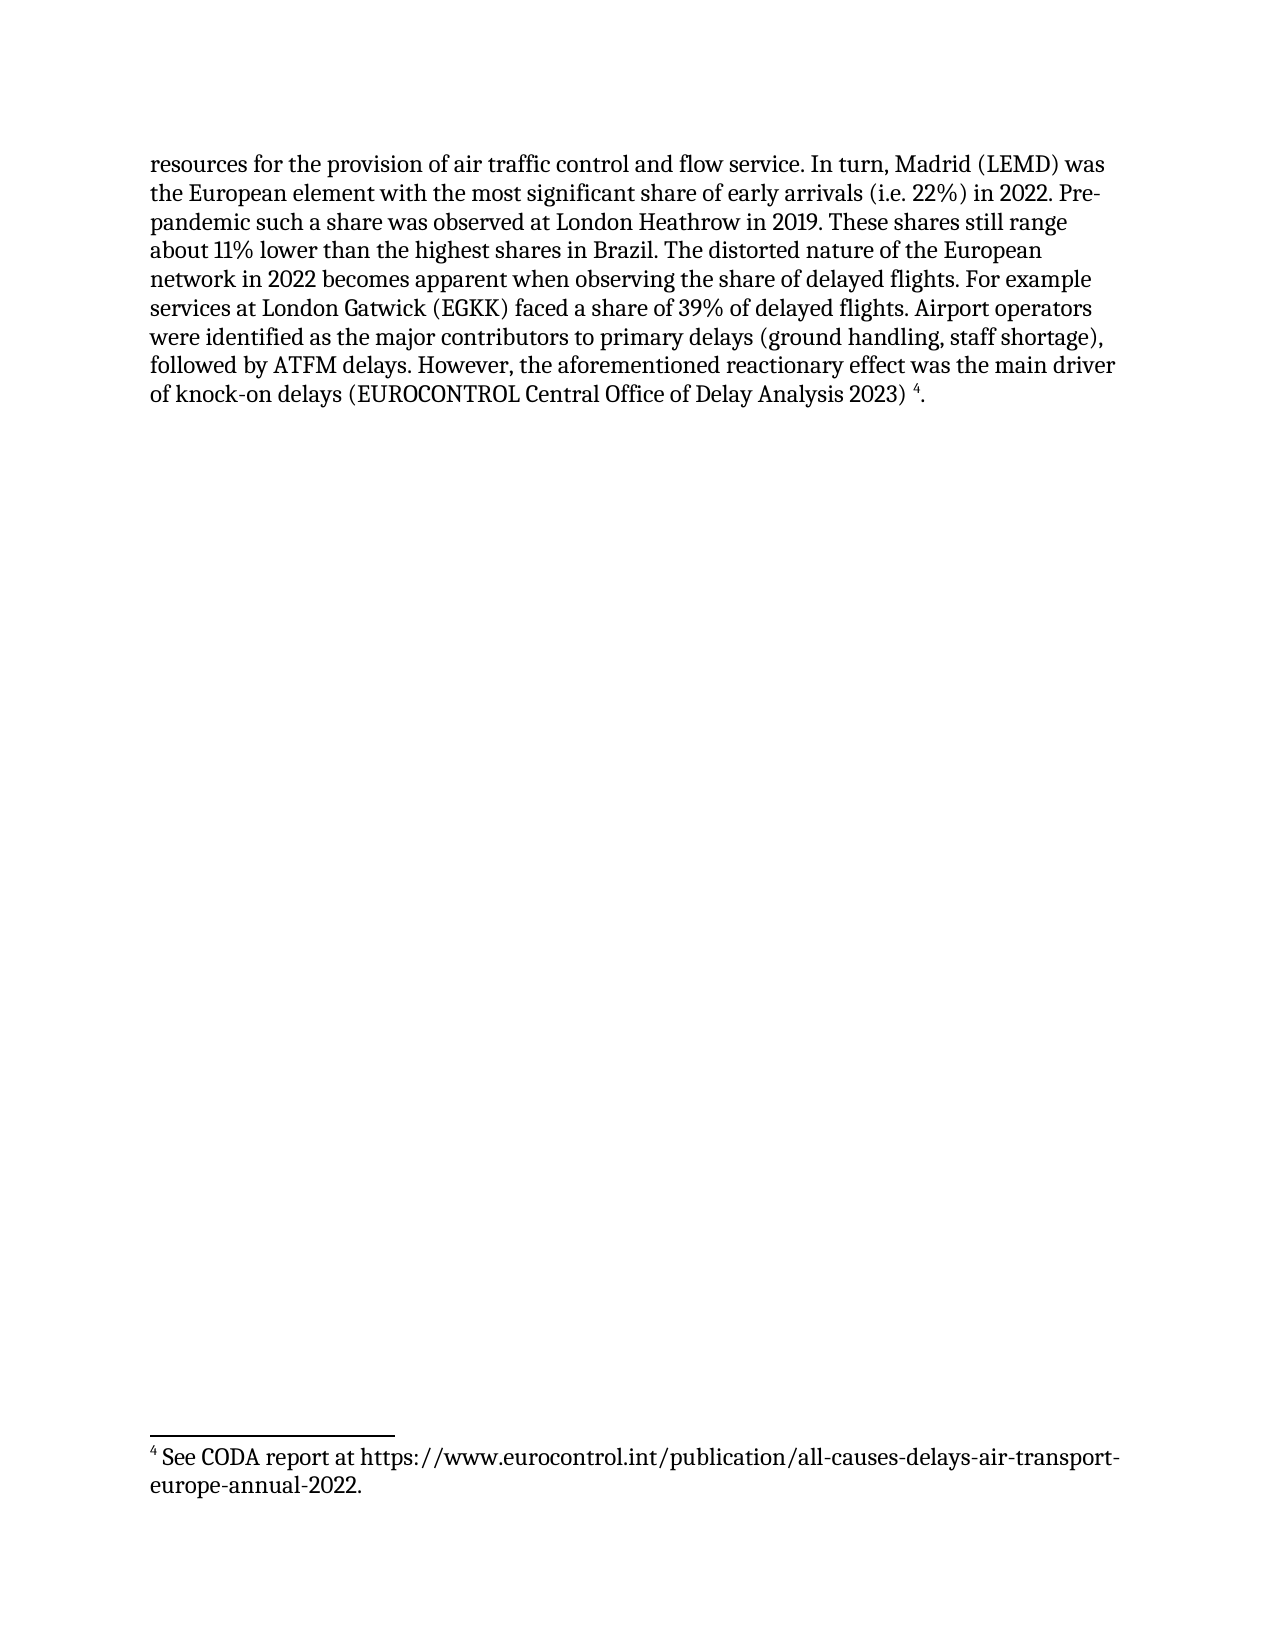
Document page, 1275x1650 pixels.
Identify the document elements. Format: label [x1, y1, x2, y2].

text [150, 150, 1125, 409]
